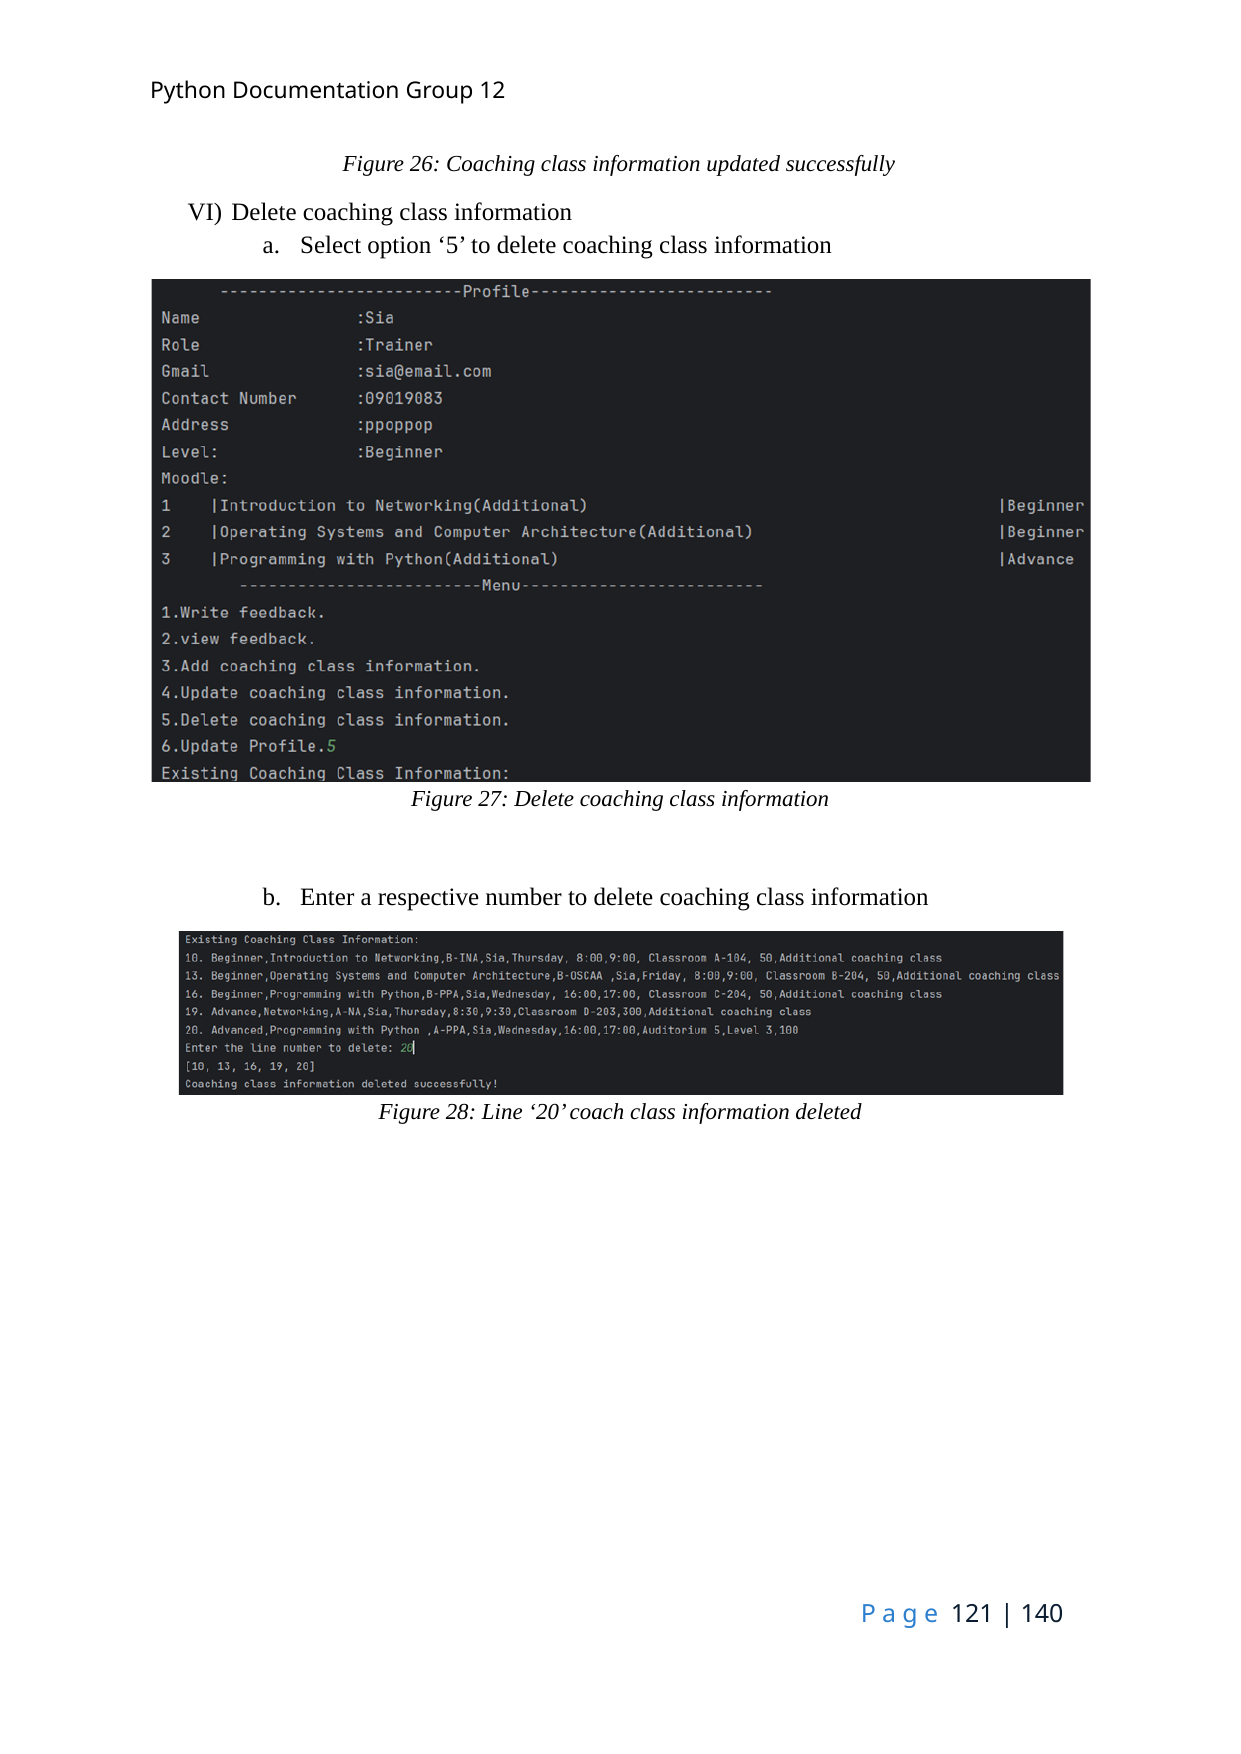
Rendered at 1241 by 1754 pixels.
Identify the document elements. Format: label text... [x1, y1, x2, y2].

list Enter a respective number to delete coaching class information [262, 882, 1092, 910]
list Select option ‘5’ to delete coaching class information [262, 230, 1092, 259]
list Delete coaching class information [187, 197, 1092, 226]
picture [151, 279, 1091, 782]
picture [178, 931, 1064, 1095]
text Figure 26: Coaching class information updated successfully [148, 150, 1092, 176]
